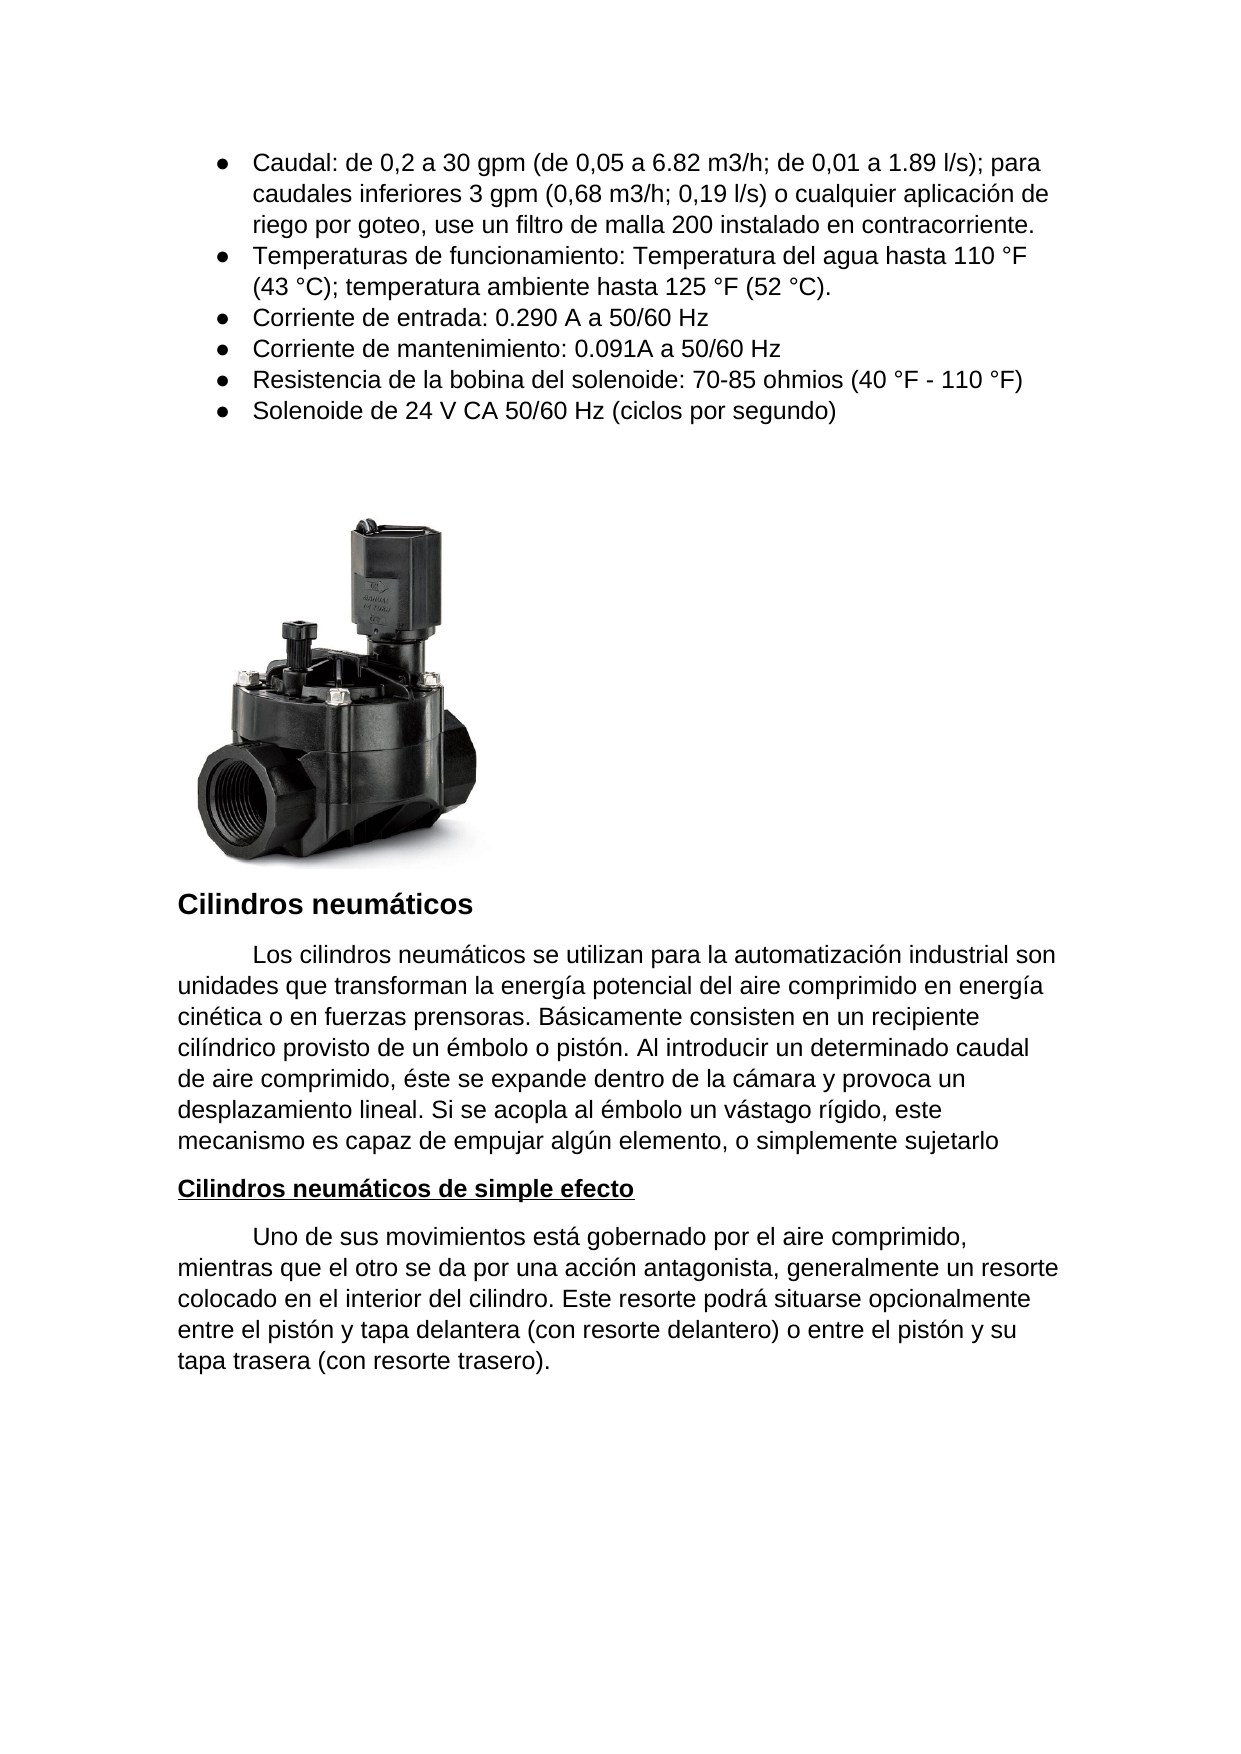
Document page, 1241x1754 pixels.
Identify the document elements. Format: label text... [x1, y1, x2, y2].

list Corriente de entrada: 0.290 A a 50/60 Hz [215, 303, 1063, 332]
list Corriente de mantenimiento: 0.091A a 50/60 Hz [215, 334, 1063, 363]
picture [177, 491, 490, 869]
text Cilindros neumáticos [177, 887, 1063, 921]
text Cilindros neumáticos de simple efecto [177, 1174, 1063, 1202]
text Uno de sus movimientos está gobernado por el aire comprimido, mientras que el otro se da por una acción antagonista, generalmente un resorte colocado en el interior del cilindro. Este resorte podrá situarse opcionalmente entre el pistón y tapa delantera (con resorte delantero) o entre el pistón y su tapa trasera (con resorte trasero). [177, 1221, 1063, 1374]
list Resistencia de la bobina del solenoide: 70-85 ohmios (40 °F - 110 °F) [215, 365, 1063, 394]
list Caudal: de 0,2 a 30 gpm (de 0,05 a 6.82 m3/h; de 0,01 a 1.89 l/s); para caudales inferiores 3 gpm (0,68 m3/h; 0,19 l/s) o cualquier aplicación de riego por goteo, use un filtro de malla 200 instalado en contracorriente. [215, 148, 1063, 238]
list Temperaturas de funcionamiento: Temperatura del agua hasta 110 °F (43 °C); temperatura ambiente hasta 125 °F (52 °C). [215, 241, 1063, 301]
list Solenoide de 24 V CA 50/60 Hz (ciclos por segundo) [215, 396, 1063, 425]
text Los cilindros neumáticos se utilizan para la automatización industrial son unidades que transforman la energía potencial del aire comprimido en energía cinética o en fuerzas prensoras. Básicamente consisten en un recipiente cilíndrico provisto de un émbolo o pistón. Al introducir un determinado caudal de aire comprimido, éste se expande dentro de la cámara y provoca un desplazamiento lineal. Si se acopla al émbolo un vástago rígido, este mecanismo es capaz de empujar algún elemento, o simplemente sujetarlo [177, 940, 1063, 1155]
